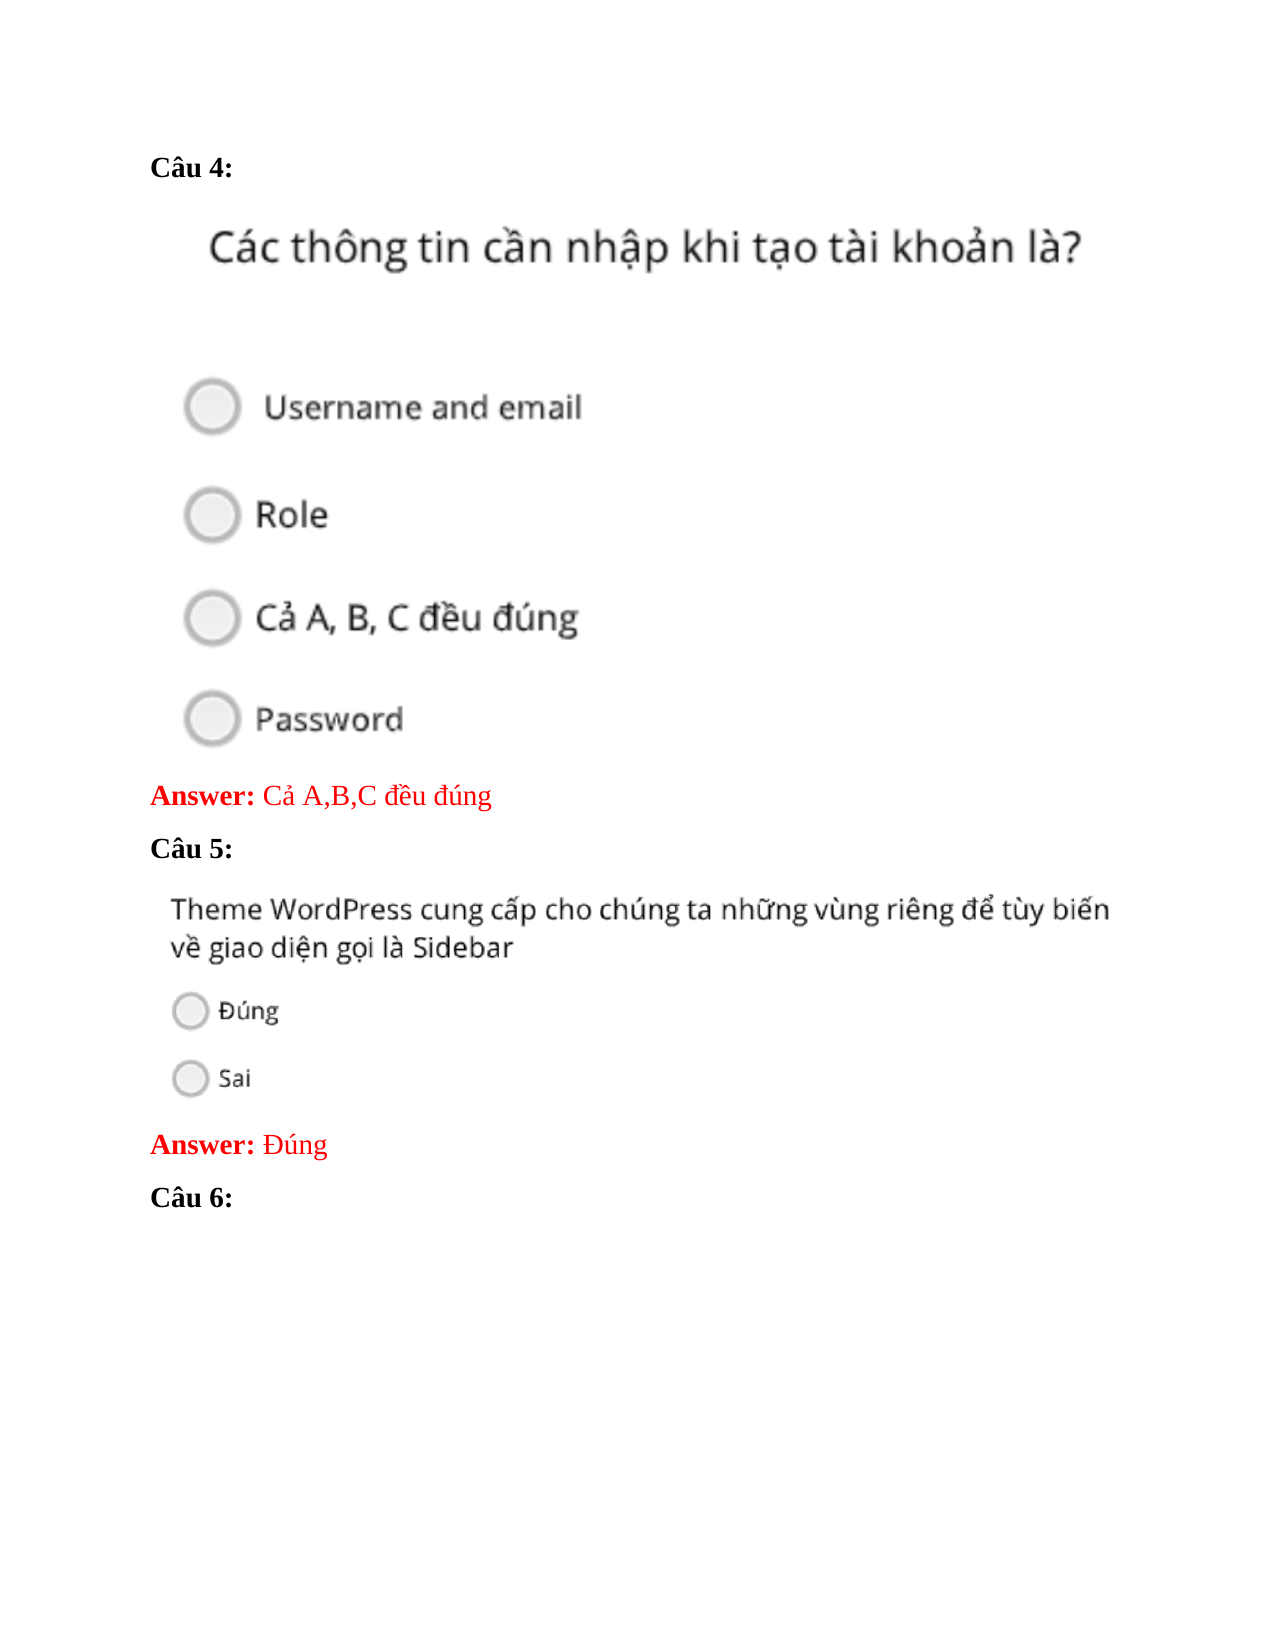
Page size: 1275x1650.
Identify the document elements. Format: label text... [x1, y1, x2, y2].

picture [150, 202, 1125, 759]
picture [150, 883, 1125, 1109]
text Answer: Đúng [150, 1127, 1125, 1161]
text Câu 6: [150, 1180, 1125, 1213]
text Câu 4: [150, 150, 1125, 183]
text Answer: Cả A,B,C đều đúng [150, 778, 1125, 811]
text Câu 5: [150, 831, 1125, 864]
